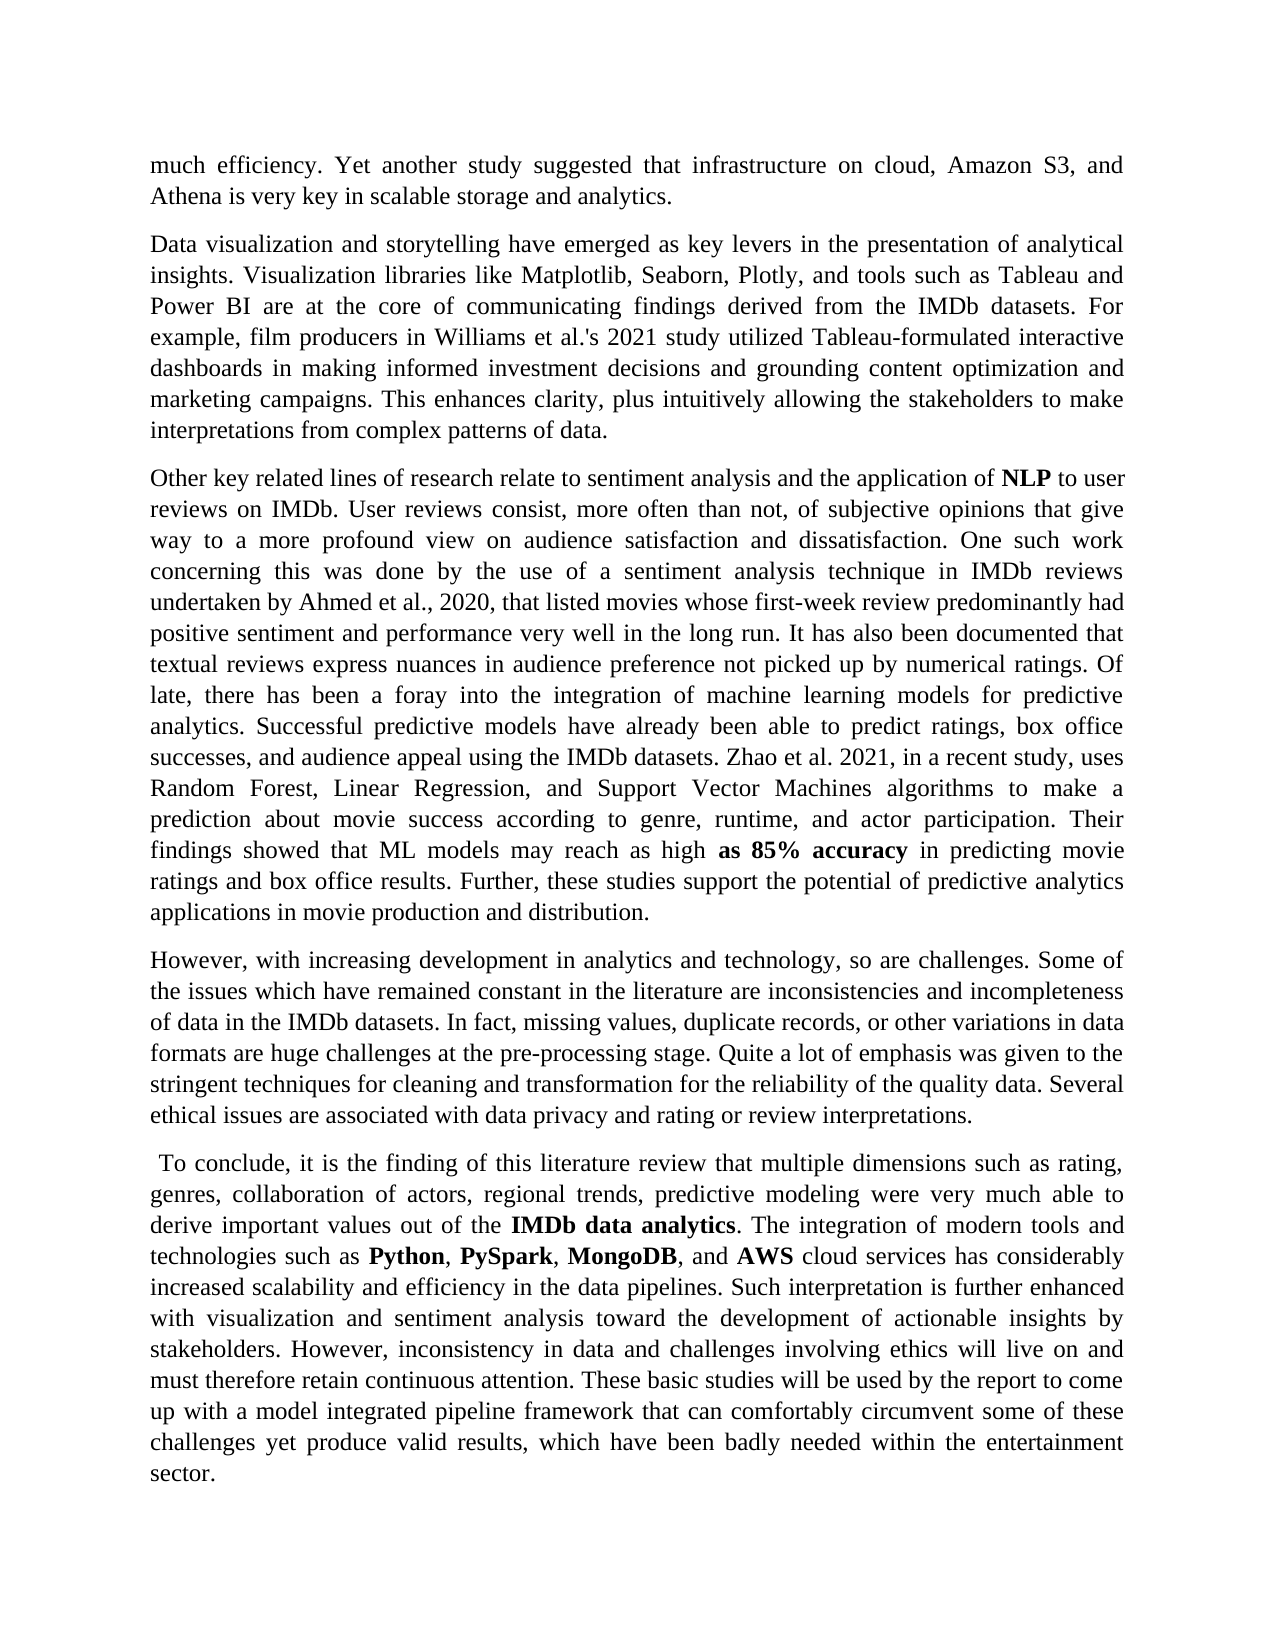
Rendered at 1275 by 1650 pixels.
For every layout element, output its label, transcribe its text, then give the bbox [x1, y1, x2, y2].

text Other key related lines of research relate to sentiment analysis and the application of NLP to user reviews on IMDb. User reviews consist, more often than not, of subjective opinions that give way to a more profound view on audience satisfaction and dissatisfaction. One such work concerning this was done by the use of a sentiment analysis technique in IMDb reviews undertaken by Ahmed et al., 2020, that listed movies whose first-week review predominantly had positive sentiment and performance very well in the long run. It has also been documented that textual reviews express nuances in audience preference not picked up by numerical ratings. Of late, there has been a foray into the integration of machine learning models for predictive analytics. Successful predictive models have already been able to predict ratings, box office successes, and audience appeal using the IMDb datasets. Zhao et al. 2021, in a recent study, uses Random Forest, Linear Regression, and Support Vector Machines algorithms to make a prediction about movie success according to genre, runtime, and actor participation. Their findings showed that ML models may reach as high as 85% accuracy in predicting movie ratings and box office results. Further, these studies support the potential of predictive analytics applications in movie production and distribution. [150, 463, 1125, 926]
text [150, 150, 1125, 210]
text To conclude, it is the finding of this literature review that multiple dimensions such as rating, genres, collaboration of actors, regional trends, predictive modeling were very much able to derive important values out of the IMDb data analytics. The integration of modern tools and technologies such as Python, PySpark, MongoDB, and AWS cloud services has considerably increased scalability and efficiency in the data pipelines. Such interpretation is further enhanced with visualization and sentiment analysis toward the development of actionable insights by stakeholders. However, inconsistency in data and challenges involving ethics will live on and must therefore retain continuous attention. These basic studies will be used by the report to come up with a model integrated pipeline framework that can comfortably circumvent some of these challenges yet produce valid results, which have been badly needed within the entertainment sector. [150, 1148, 1125, 1487]
text Data visualization and storytelling have emerged as key levers in the presentation of analytical insights. Visualization libraries like Matplotlib, Seaborn, Plotly, and tools such as Tableau and Power BI are at the core of communicating findings derived from the IMDb datasets. For example, film producers in Williams et al.'s 2021 study utilized Tableau-formulated interactive dashboards in making informed investment decisions and grounding content optimization and marketing campaigns. This enhances clarity, plus intuitively allowing the stakeholders to make interpretations from complex patterns of data. [150, 229, 1125, 444]
text However, with increasing development in analytics and technology, so are challenges. Some of the issues which have remained constant in the literature are inconsistencies and incompleteness of data in the IMDb datasets. In fact, missing values, duplicate records, or other variations in data formats are huge challenges at the pre-processing stage. Quite a lot of emphasis was given to the stringent techniques for cleaning and transformation for the reliability of the quality data. Several ethical issues are associated with data privacy and rating or review interpretations. [150, 945, 1125, 1129]
